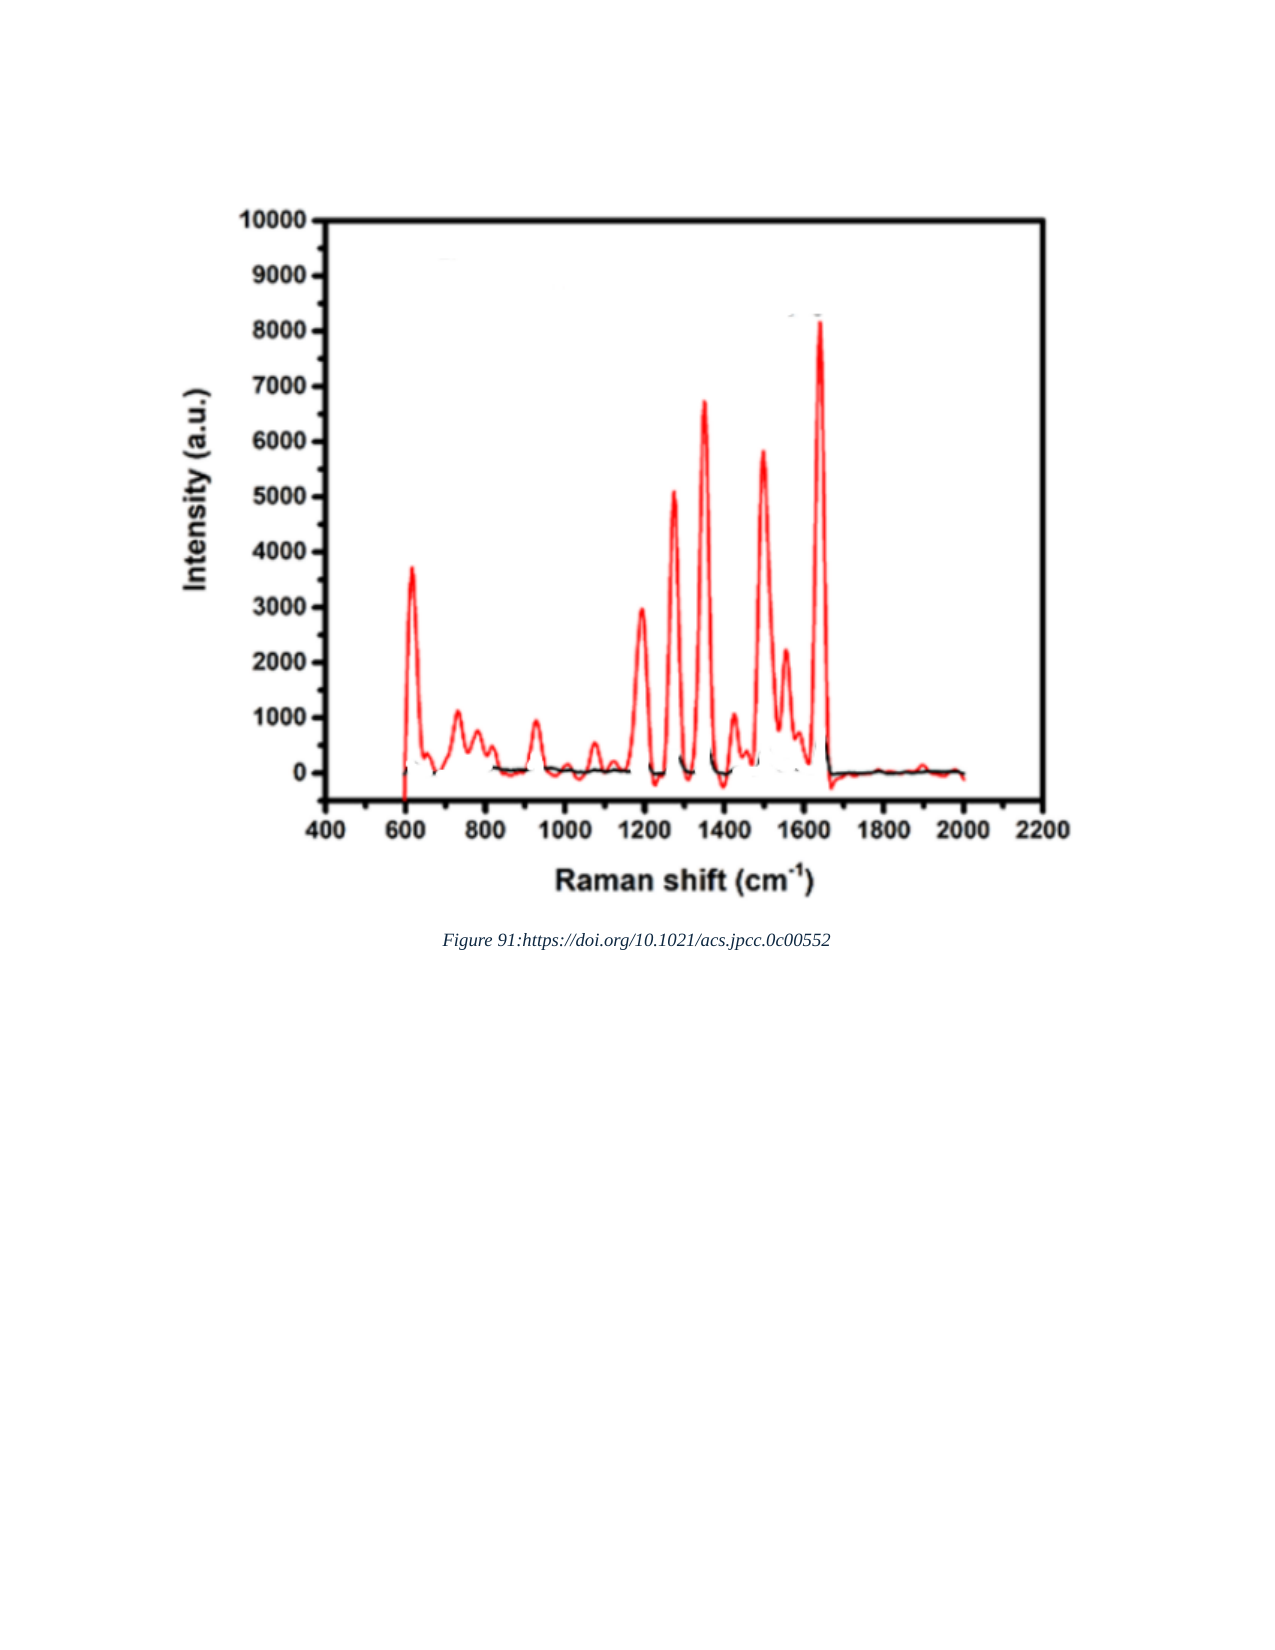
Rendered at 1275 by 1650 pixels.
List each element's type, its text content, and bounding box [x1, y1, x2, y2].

text Figure 91:https://doi.org/10.1021/acs.jpcc.0c00552 [150, 929, 1125, 951]
picture [150, 150, 1125, 908]
